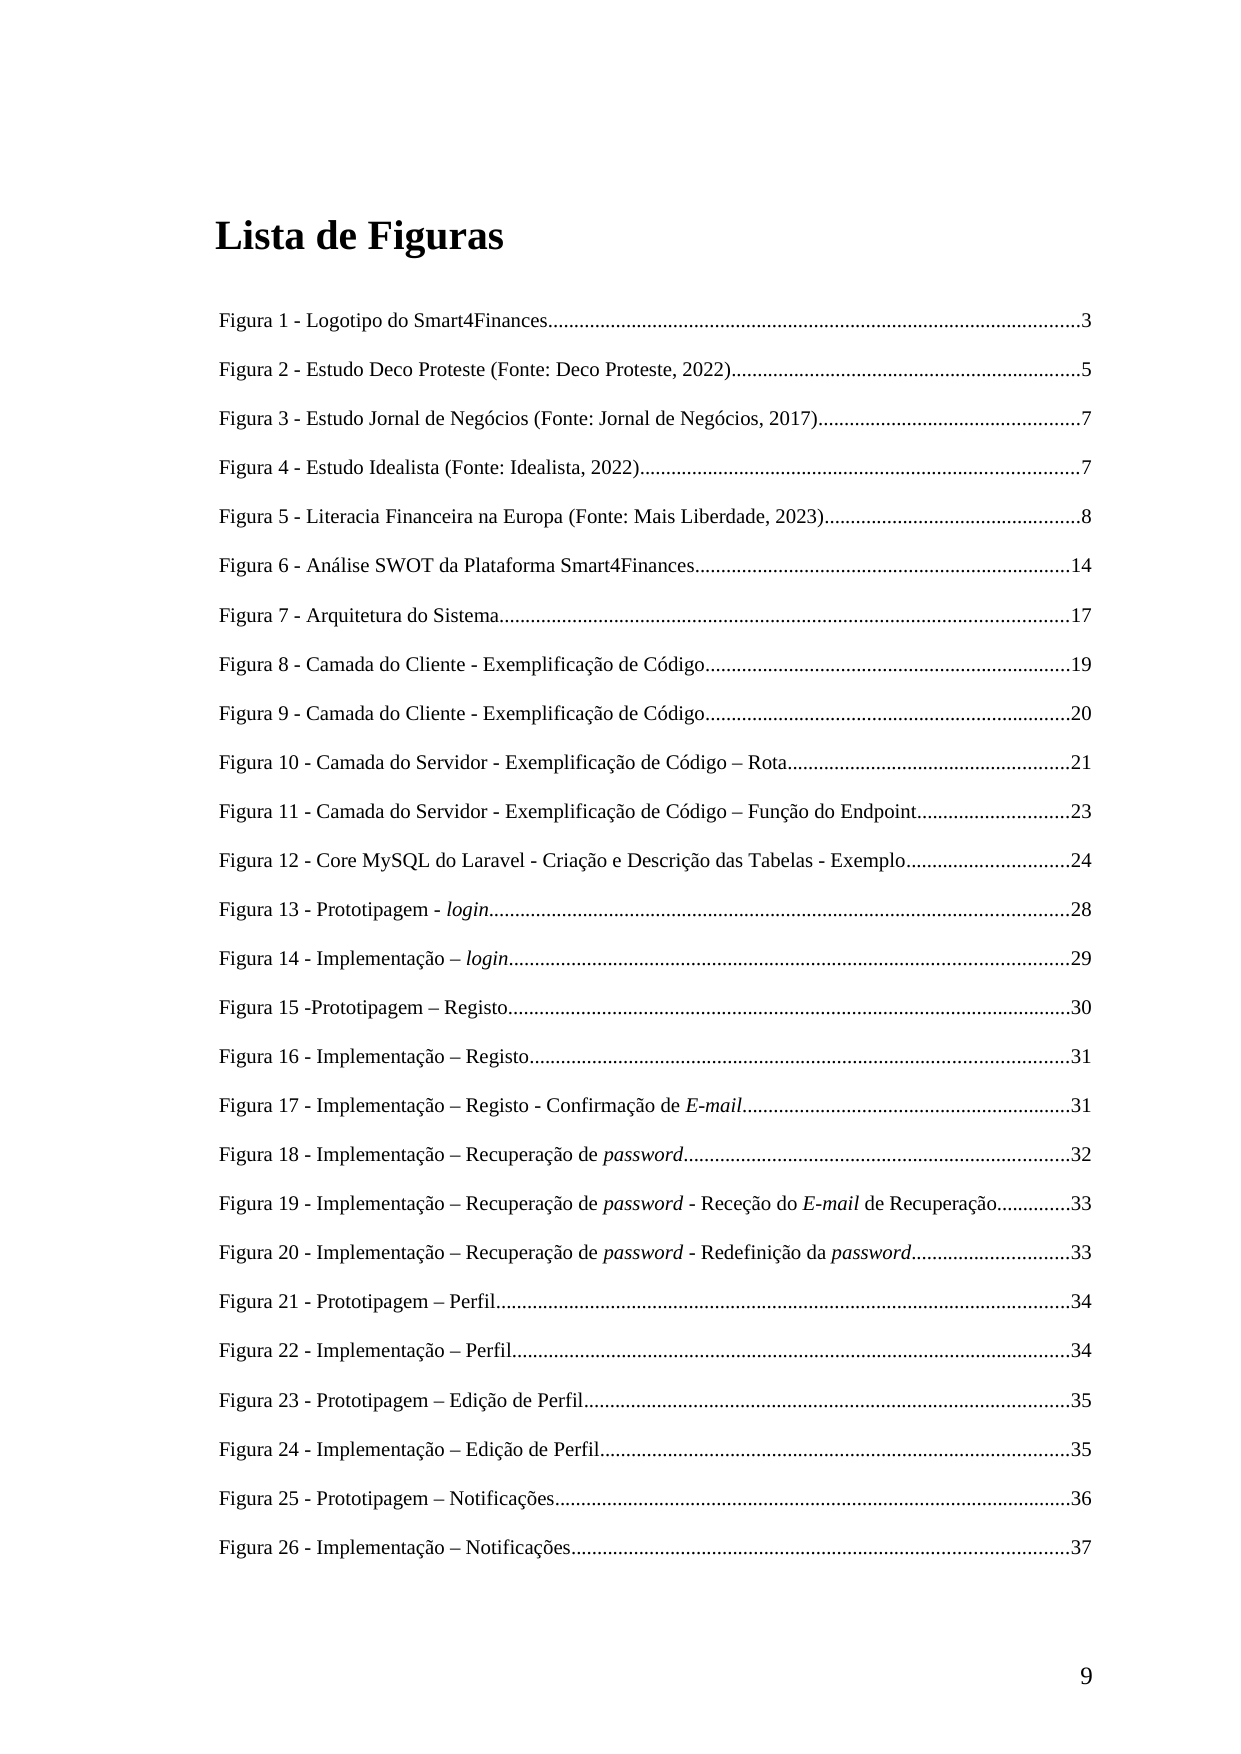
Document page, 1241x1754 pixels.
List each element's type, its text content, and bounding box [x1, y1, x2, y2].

text Figura 15 -Prototipagem – Registo 30 [177, 995, 1092, 1019]
text Figura 14 - Implementação – login 29 [177, 946, 1092, 970]
text Figura 3 - Estudo Jornal de Negócios (Fonte: Jornal de Negócios, 2017) 7 [177, 406, 1092, 430]
text Figura 17 - Implementação – Registo - Confirmação de E-mail 31 [177, 1093, 1092, 1117]
text Figura 1 - Logotipo do Smart4Finances 3 [177, 308, 1092, 332]
text Figura 8 - Camada do Cliente - Exemplificação de Código 19 [177, 652, 1092, 676]
text Figura 24 - Implementação – Edição de Perfil 35 [177, 1437, 1092, 1461]
text Figura 16 - Implementação – Registo 31 [177, 1044, 1092, 1068]
text Figura 11 - Camada do Servidor - Exemplificação de Código – Função do Endpoint 23 [177, 799, 1092, 823]
text Figura 26 - Implementação – Notificações 37 [177, 1535, 1092, 1559]
text Figura 7 - Arquitetura do Sistema 17 [177, 602, 1092, 627]
text Figura 20 - Implementação – Recuperação de password - Redefinição da password 33 [177, 1240, 1092, 1264]
text Figura 6 - Análise SWOT da Plataforma Smart4Finances 14 [177, 553, 1092, 577]
text Figura 9 - Camada do Cliente - Exemplificação de Código 20 [177, 701, 1092, 725]
text Figura 19 - Implementação – Recuperação de password - Receção do E-mail de Recuperação 33 [177, 1191, 1092, 1215]
subtitle Lista de Figuras [215, 210, 1092, 258]
text Figura 23 - Prototipagem – Edição de Perfil 35 [177, 1387, 1092, 1412]
text Figura 4 - Estudo Idealista (Fonte: Idealista, 2022) 7 [177, 455, 1092, 479]
text Figura 25 - Prototipagem – Notificações 36 [177, 1486, 1092, 1510]
text Figura 5 - Literacia Financeira na Europa (Fonte: Mais Liberdade, 2023) 8 [177, 504, 1092, 528]
text Figura 13 - Prototipagem - login 28 [177, 897, 1092, 921]
text Figura 18 - Implementação – Recuperação de password 32 [177, 1142, 1092, 1166]
text Figura 2 - Estudo Deco Proteste (Fonte: Deco Proteste, 2022) 5 [177, 357, 1092, 381]
text Figura 21 - Prototipagem – Perfil 34 [177, 1289, 1092, 1313]
text Figura 22 - Implementação – Perfil 34 [177, 1338, 1092, 1362]
text Figura 10 - Camada do Servidor - Exemplificação de Código – Rota 21 [177, 750, 1092, 774]
text Figura 12 - Core MySQL do Laravel - Criação e Descrição das Tabelas - Exemplo 24 [177, 848, 1092, 872]
